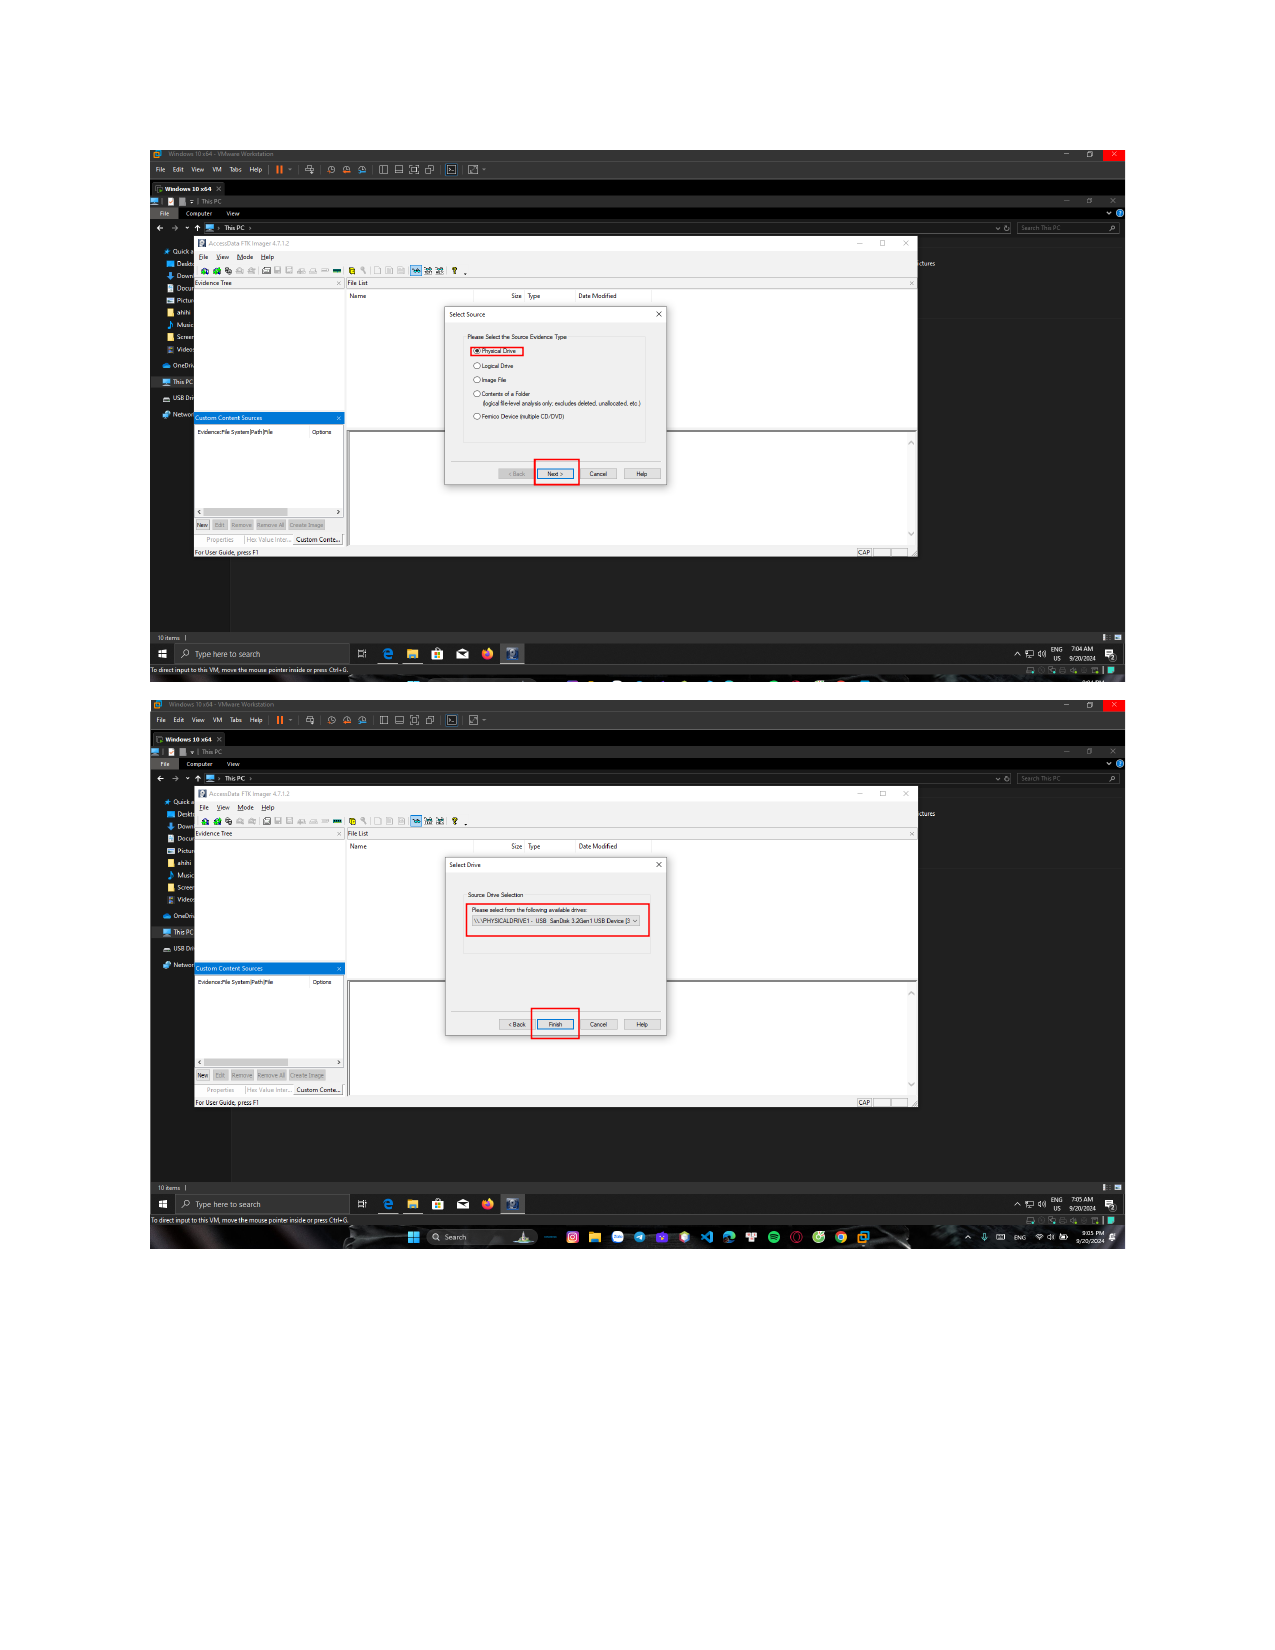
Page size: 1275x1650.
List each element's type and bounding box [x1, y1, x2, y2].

picture [150, 700, 1125, 1249]
picture [150, 150, 1125, 682]
